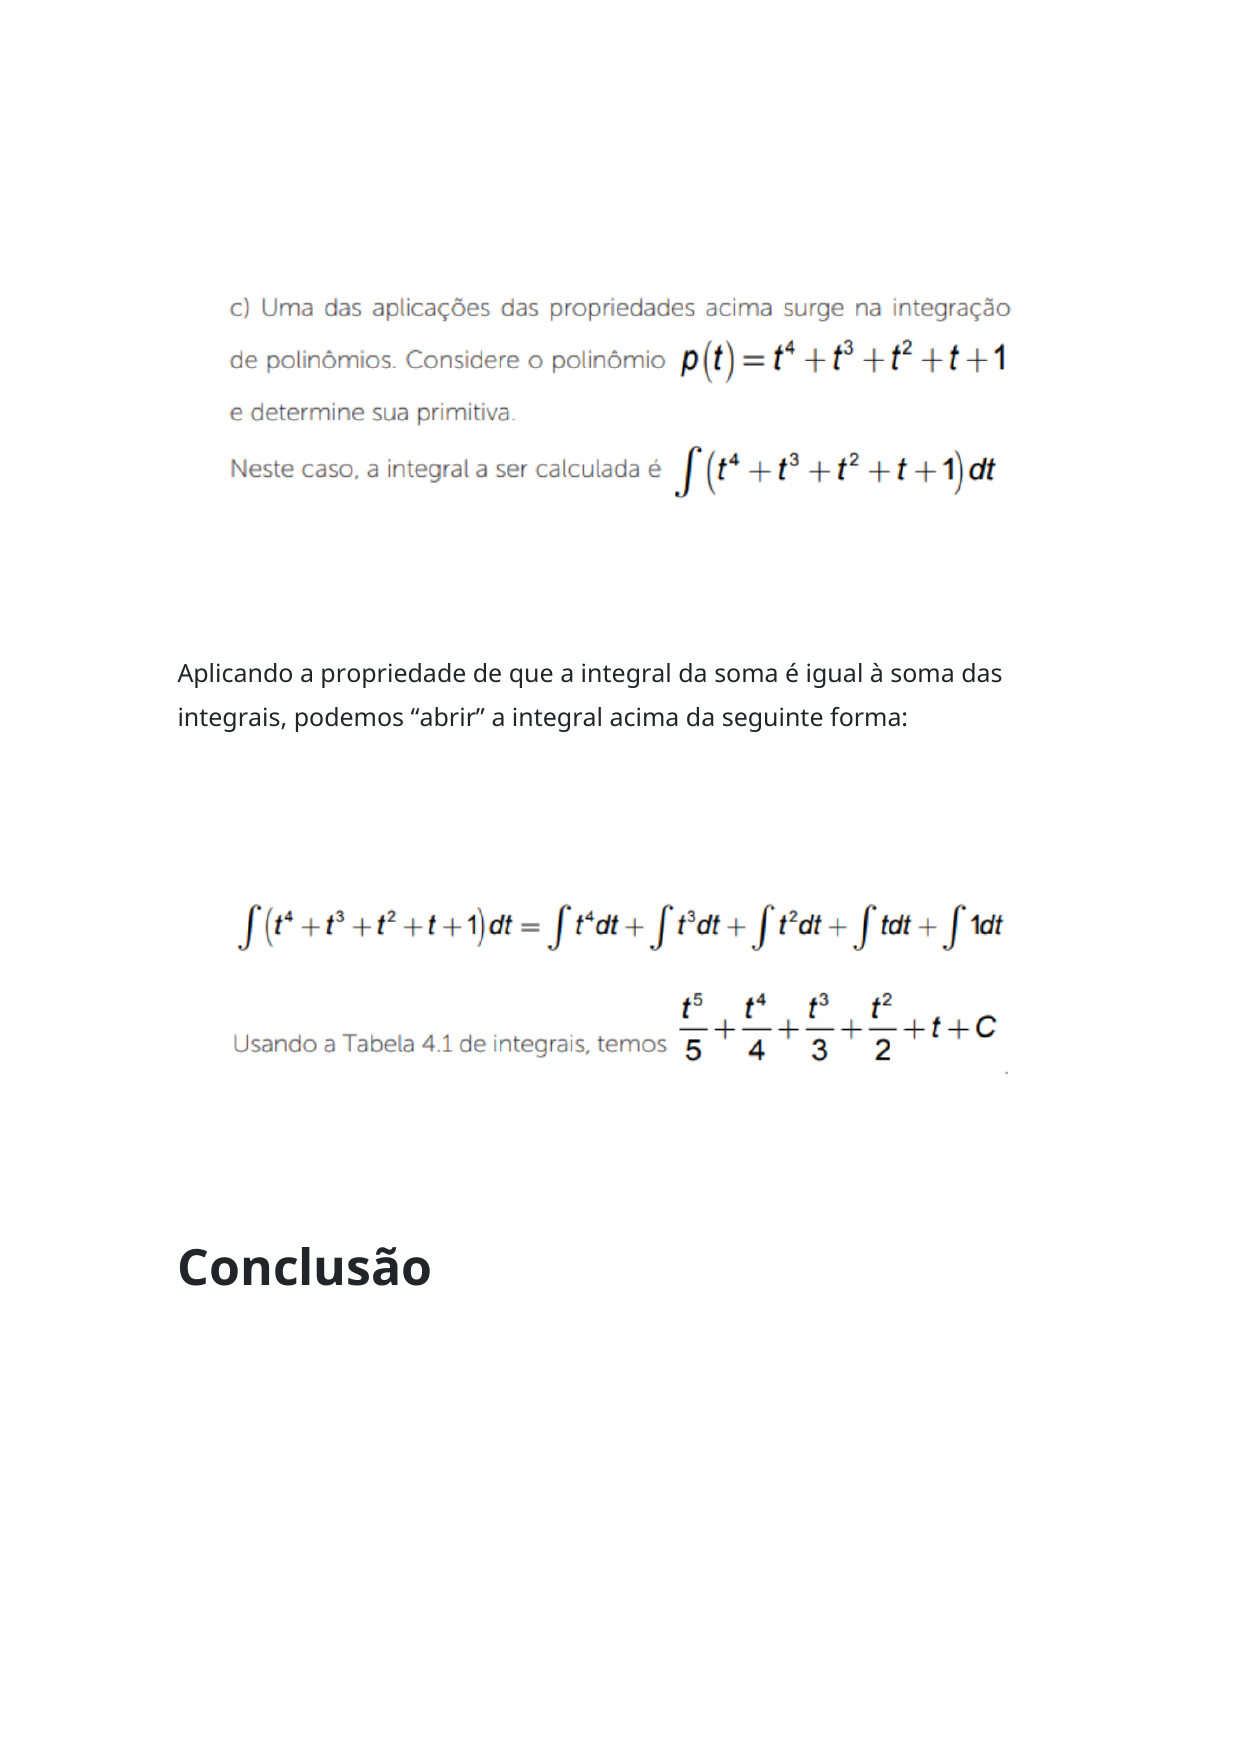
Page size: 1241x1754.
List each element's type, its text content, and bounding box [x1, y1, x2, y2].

text Conclusão [177, 1232, 1063, 1300]
picture [177, 733, 1063, 1232]
text Aplicando a propriedade de que a integral da soma é igual à soma das integrais, podemos “abrir” a integral acima da seguinte forma: [177, 646, 1063, 733]
picture [177, 147, 1063, 646]
